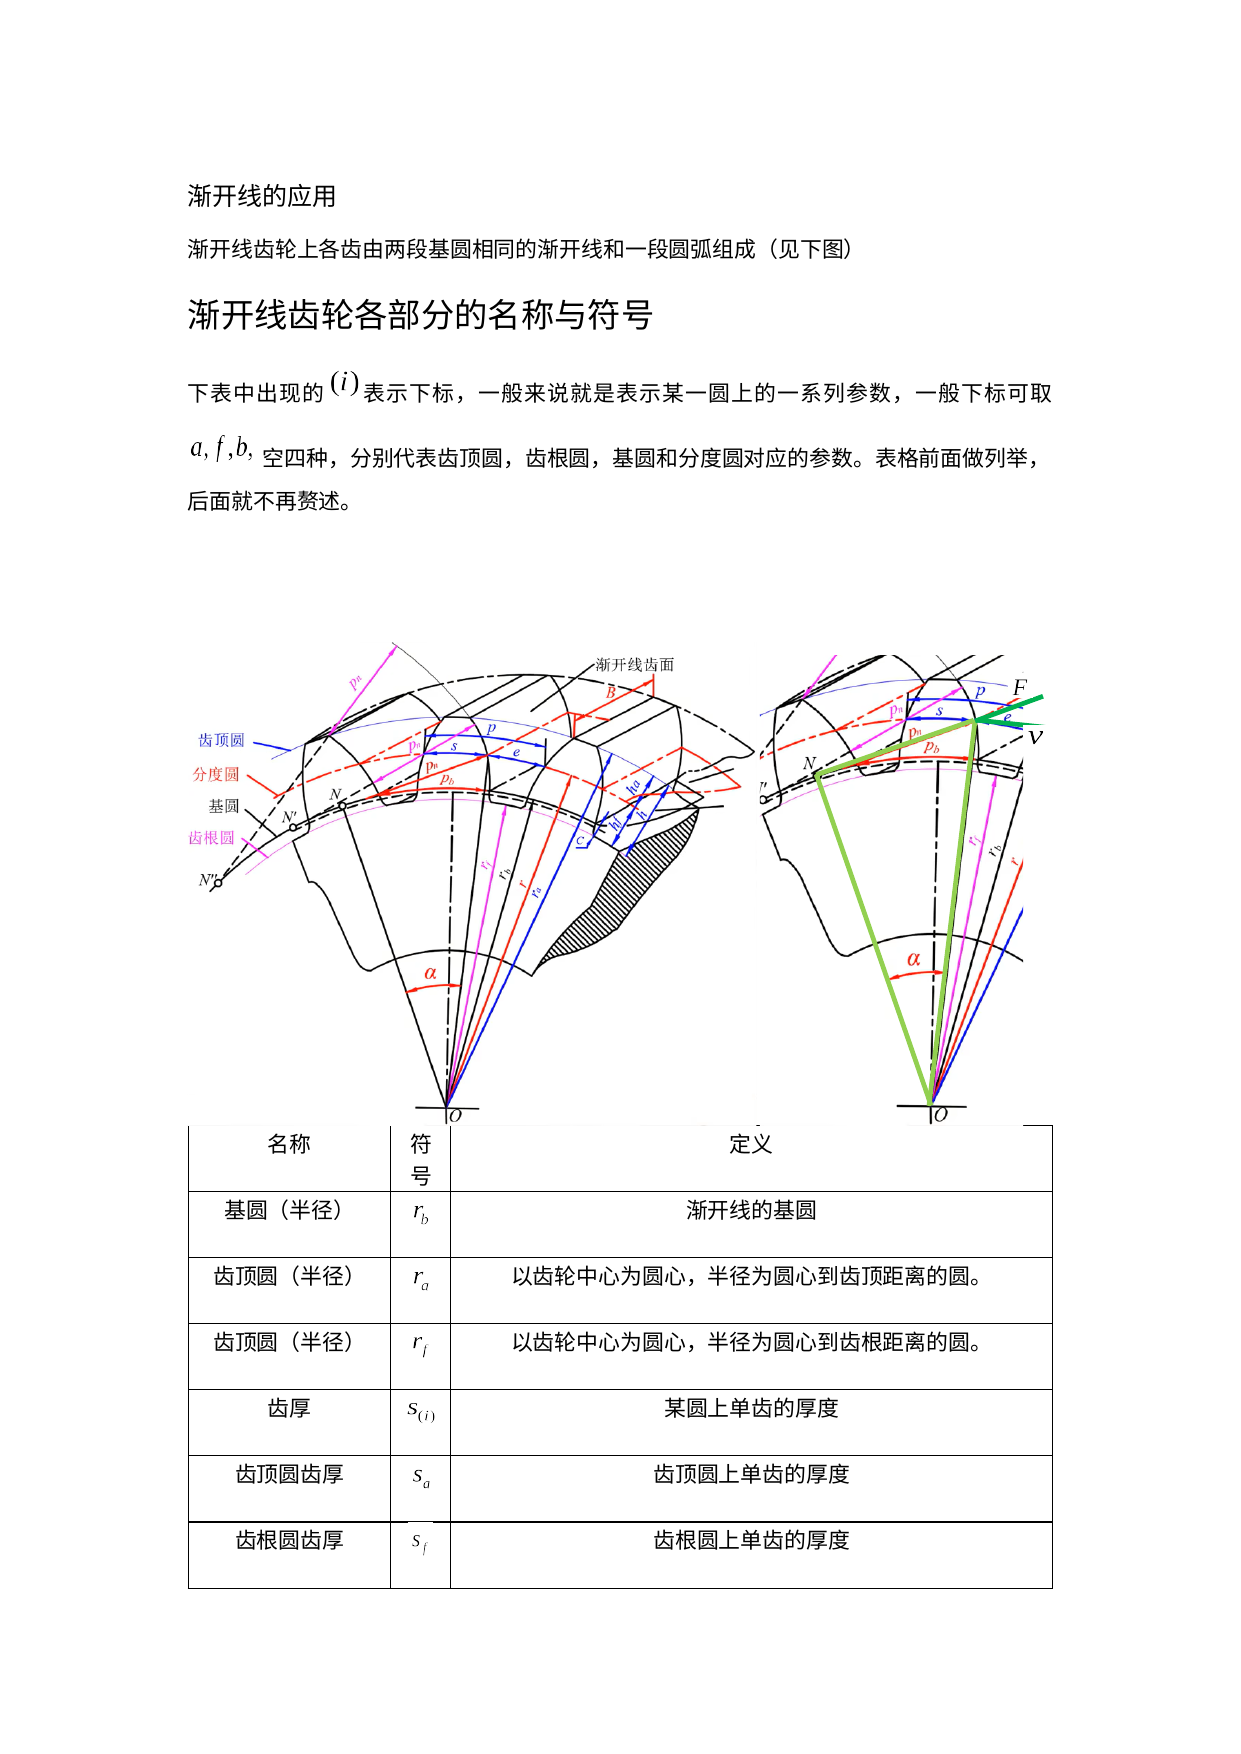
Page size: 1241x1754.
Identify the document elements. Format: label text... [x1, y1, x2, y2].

table_cell 齿厚 [189, 1390, 390, 1455]
table_cell [391, 1456, 450, 1521]
table_cell 齿根圆上单齿的厚度 [451, 1523, 1052, 1587]
table_cell [391, 1258, 450, 1323]
table_cell [391, 1324, 450, 1389]
table_cell 以齿轮中心为圆心，半径为圆心到齿顶距离的圆。 [451, 1258, 1052, 1323]
text 下表中出现的表示下标，一般来说就是表示某一圆上的一系列参数，一般下标可取空四种，分别代表齿顶圆，齿根圆，基圆和分度圆对应的参数。表格前面做列举，后面就不再赘述。 [187, 354, 1053, 516]
table_cell 渐开线的基圆 [451, 1192, 1052, 1257]
table_header 定义 [451, 1126, 1052, 1191]
table_cell 基圆（半径） [189, 1192, 390, 1257]
table_cell 以齿轮中心为圆心，半径为圆心到齿根距离的圆。 [451, 1324, 1052, 1389]
table_cell 齿顶圆上单齿的厚度 [451, 1456, 1052, 1521]
picture [991, 707, 1024, 722]
table_cell 齿顶圆（半径） [189, 1258, 390, 1323]
text 渐开线齿轮上各齿由两段基圆相同的渐开线和一段圆弧组成（见下图） [187, 231, 1053, 264]
table_cell [391, 1192, 450, 1257]
subtitle 渐开线齿轮各部分的名称与符号 [187, 280, 1053, 345]
subtitle 渐开线的应用 [187, 162, 1053, 227]
table_cell 某圆上单齿的厚度 [451, 1390, 1052, 1455]
table_cell 齿顶圆齿厚 [189, 1456, 390, 1521]
table_header 符号 [391, 1126, 450, 1191]
picture [187, 642, 757, 1126]
picture [820, 724, 972, 1086]
table_cell 齿顶圆（半径） [189, 1324, 390, 1389]
table_cell [391, 1390, 450, 1455]
picture [759, 655, 1024, 1126]
table_cell 齿根圆齿厚 [189, 1523, 390, 1587]
table_cell [391, 1523, 450, 1587]
table_header 名称 [189, 1126, 390, 1191]
